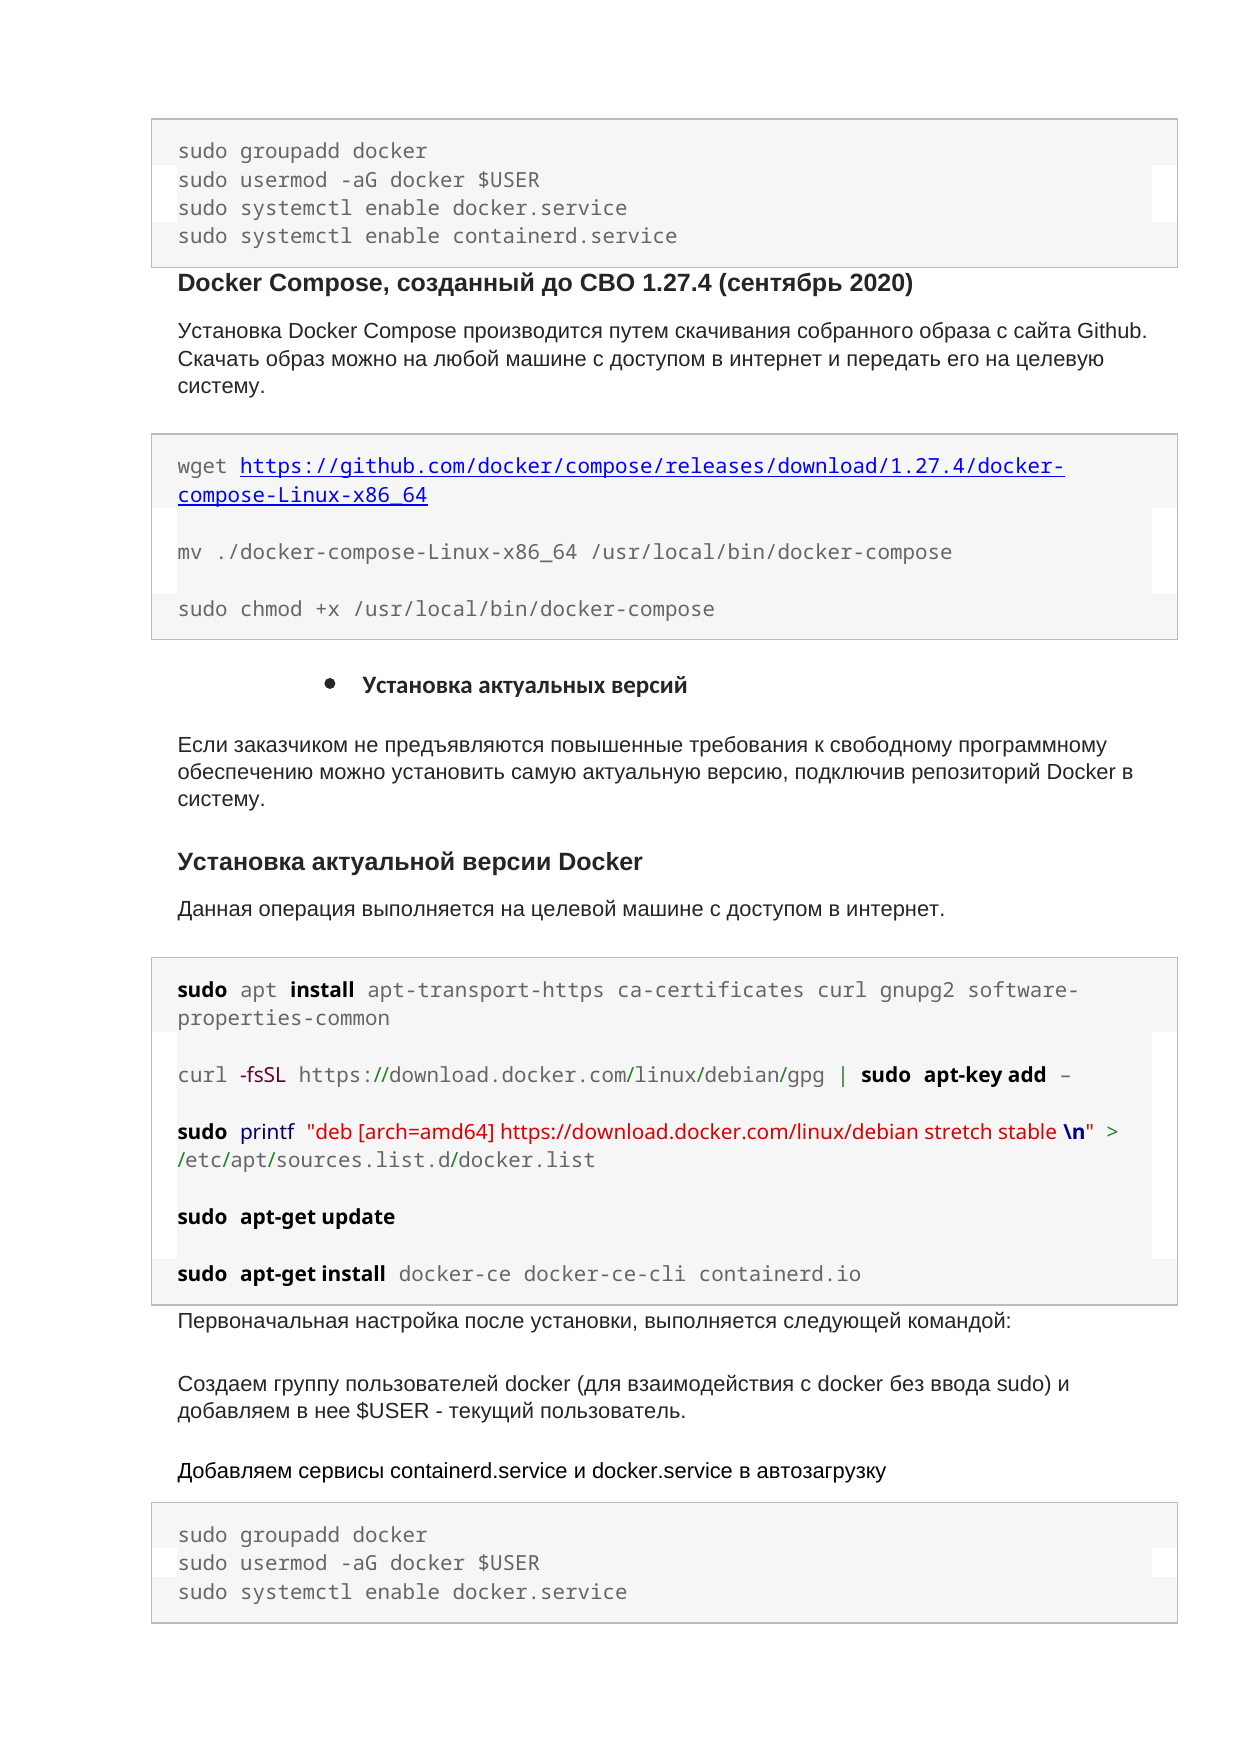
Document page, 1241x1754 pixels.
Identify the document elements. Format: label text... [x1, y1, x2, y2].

text Если заказчиком не предъявляются повышенные требования к свободному программному обеспечению можно установить самую актуальную версию, подключив репозиторий Docker в систему. [177, 729, 1152, 811]
text sudo systemctl enable docker.service [152, 1559, 1177, 1622]
text sudo groupadd docker [152, 120, 1177, 165]
text sudo printf "deb [arch=amd64] https://download.docker.com/linux/debian stretch stable \n" > /etc/apt/sources.list.d/docker.list [177, 1117, 1152, 1174]
text sudo apt install apt-transport-https ca-certificates curl gnupg2 software-properties-common [152, 958, 1177, 1032]
text Docker Compose, созданный до СВО 1.27.4 (сентябрь 2020) [177, 268, 1152, 297]
text Установка актуальной версии Docker [177, 846, 1152, 875]
text Первоначальная настройка после установки, выполняется следующей командой: [177, 1306, 1152, 1333]
text sudo systemctl enable containerd.service [152, 203, 1177, 267]
text sudo groupadd docker [152, 1503, 1177, 1548]
list Установка актуальных версий [325, 669, 1152, 700]
text wget https://github.com/docker/compose/releases/download/1.27.4/docker-compose-Linux-x86_64 [152, 435, 1177, 508]
text mv ./docker-compose-Linux-x86_64 /usr/local/bin/docker-compose [177, 537, 1152, 565]
text sudo apt-get install docker-ce docker-ce-cli containerd.io [152, 1241, 1177, 1304]
text sudo usermod -aG docker $USER [177, 165, 1152, 193]
text Установка Docker Compose производится путем скачивания собранного образа с сайта Github. Скачать образ можно на любой машине с доступом в интернет и передать его на целевую систему. [177, 316, 1152, 398]
text Создаем группу пользователей docker (для взаимодействия с docker без ввода sudo) и добавляем в нее $USER - текущий пользователь. [177, 1368, 1152, 1423]
text sudo chmod +x /usr/local/bin/docker-compose [152, 575, 1177, 639]
text Добавляем сервисы containerd.service и docker.service в автозагрузку [177, 1458, 1152, 1483]
text curl -fsSL https://download.docker.com/linux/debian/gpg | sudo apt-key add – [177, 1060, 1152, 1088]
text sudo apt-get update [177, 1202, 1152, 1231]
text Данная операция выполняется на целевой машине с доступом в интернет. [177, 894, 1152, 922]
